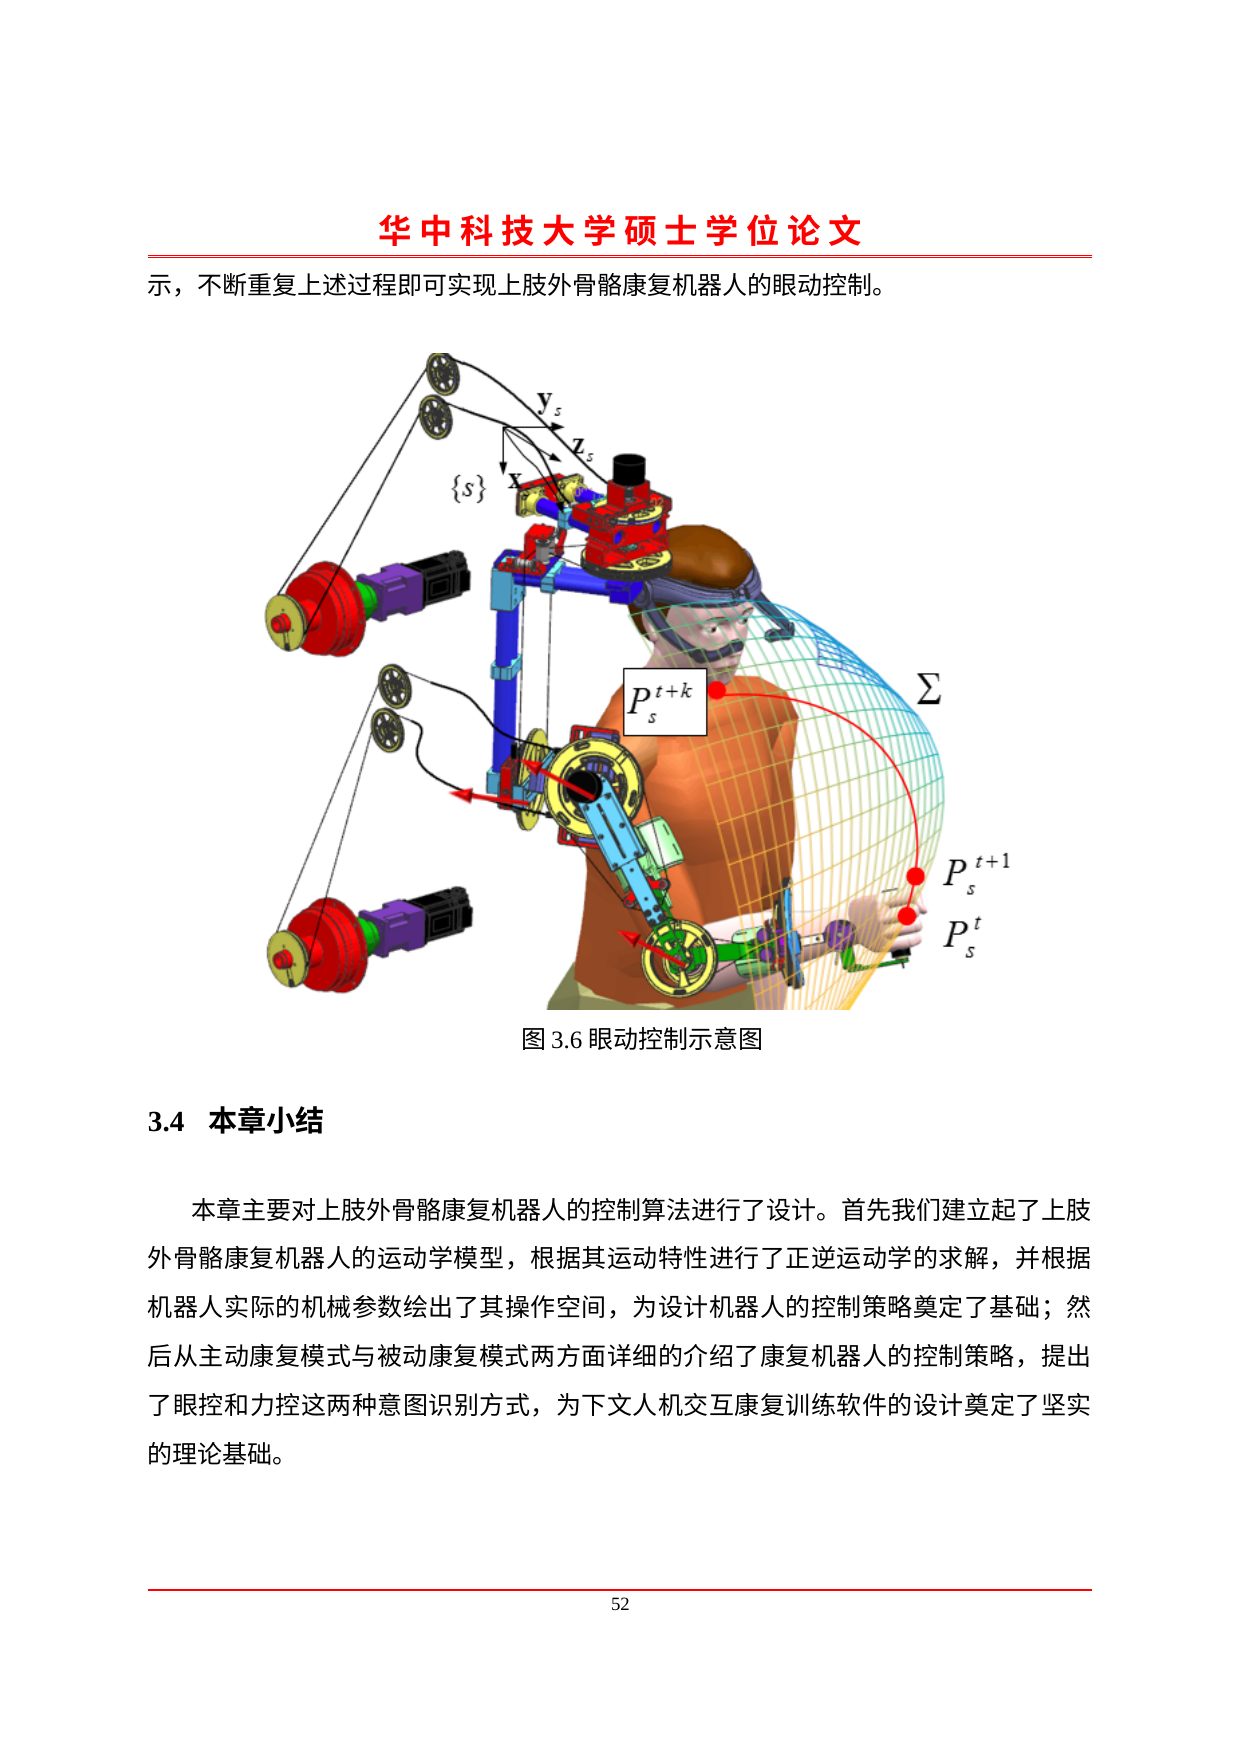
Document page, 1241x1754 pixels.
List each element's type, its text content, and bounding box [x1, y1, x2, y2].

picture [263, 353, 1021, 1010]
text 本章主要对上肢外骨骼康复机器人的控制算法进行了设计。首先我们建立起了上肢外骨骼康复机器人的运动学模型，根据其运动特性进行了正逆运动学的求解，并根据机器人实际的机械参数绘出了其操作空间，为设计机器人的控制策略奠定了基础；然后从主动康复模式与被动康复模式两方面详细的介绍了康复机器人的控制策略，提出了眼控和力控这两种意图识别方式，为下文人机交互康复训练软件的设计奠定了坚实的理论基础。 [148, 1190, 1092, 1471]
text 图3.6 眼动控制示意图 [148, 1019, 1092, 1056]
subtitle 本章小结 [148, 1097, 1092, 1140]
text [148, 266, 1092, 302]
